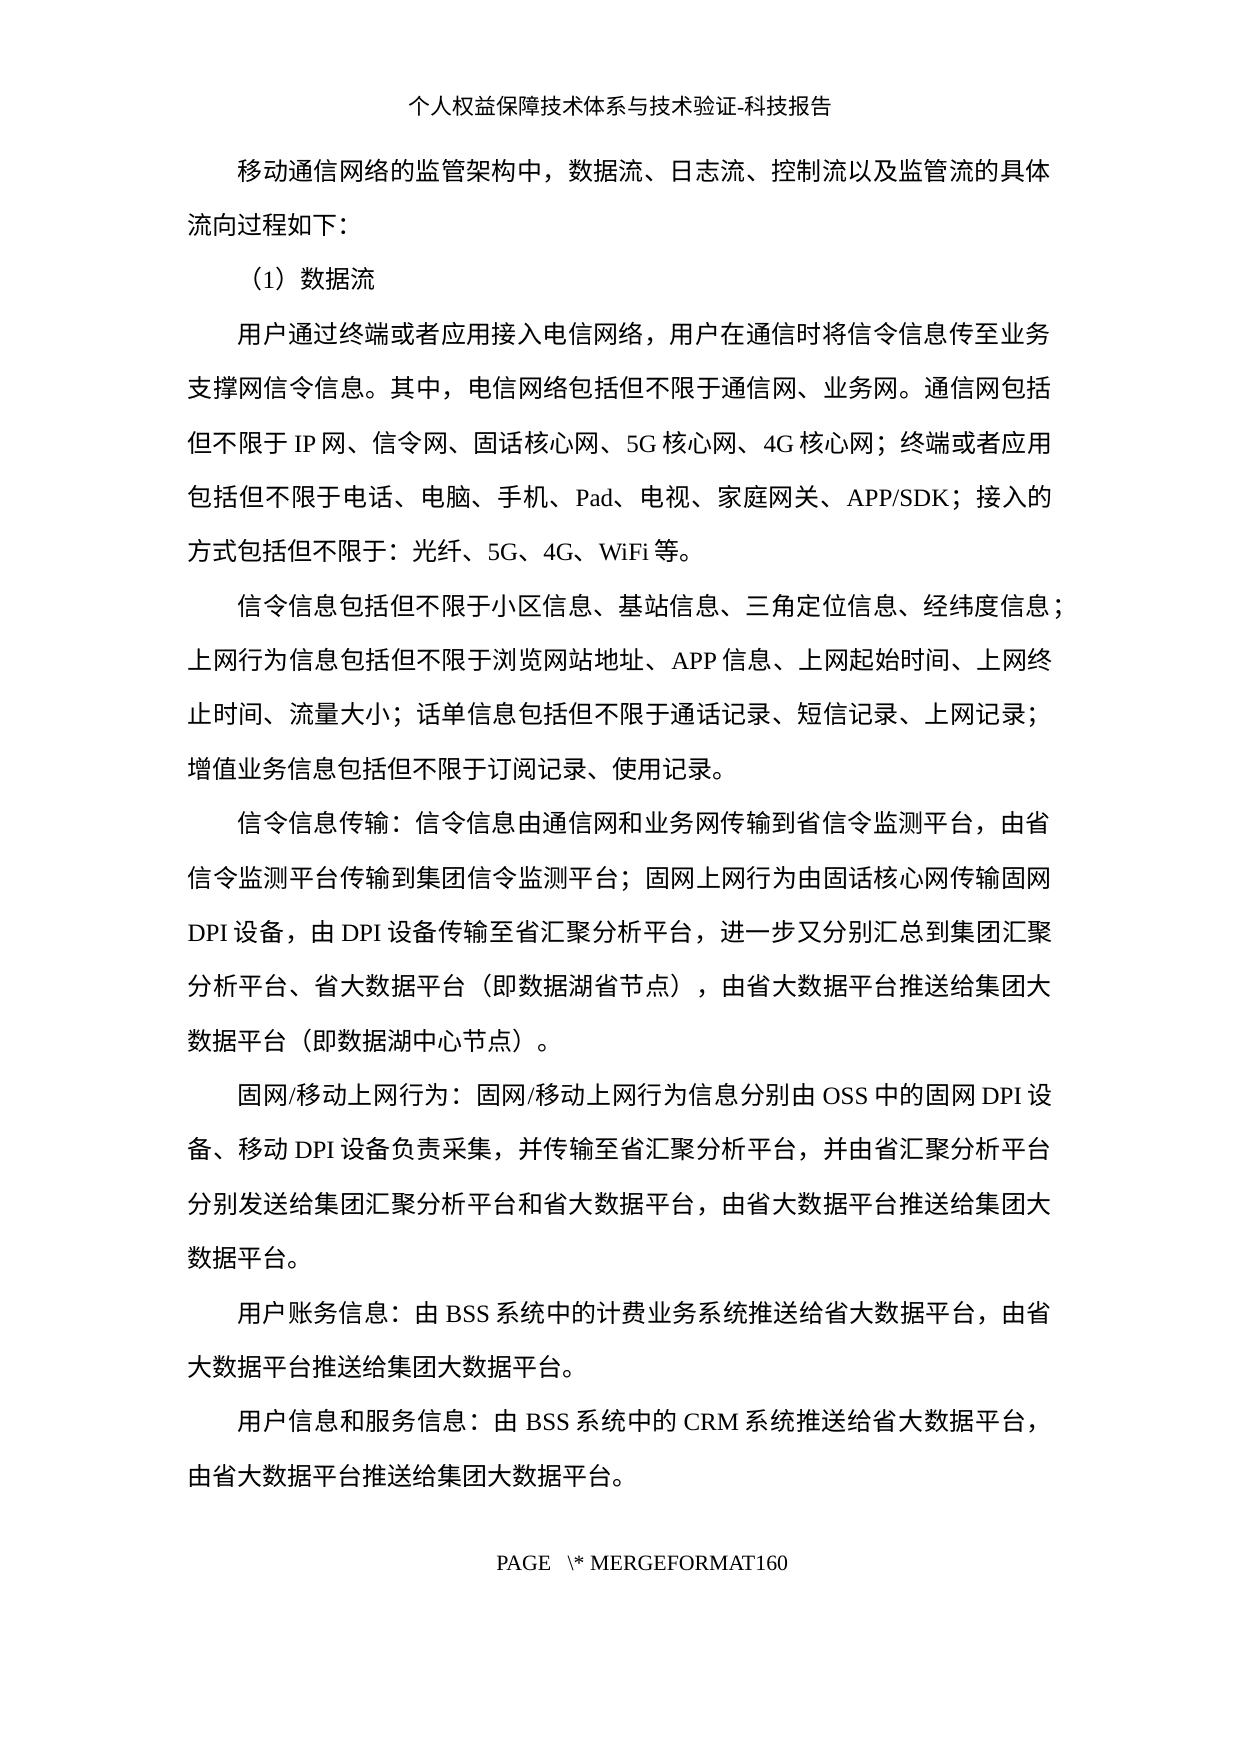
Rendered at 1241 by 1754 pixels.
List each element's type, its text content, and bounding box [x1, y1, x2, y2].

text 信令信息包括但不限于小区信息、基站信息、三角定位信息、经纬度信息；上网行为信息包括但不限于浏览网站地址、APP信息、上网起始时间、上网终止时间、流量大小；话单信息包括但不限于通话记录、短信记录、上网记录；增值业务信息包括但不限于订阅记录、使用记录。 [187, 586, 1053, 786]
text 移动通信网络的监管架构中，数据流、日志流、控制流以及监管流的具体流向过程如下： [187, 151, 1053, 242]
text 用户账务信息：由BSS系统中的计费业务系统推送给省大数据平台，由省大数据平台推送给集团大数据平台。 [187, 1293, 1053, 1384]
text 用户通过终端或者应用接入电信网络，用户在通信时将信令信息传至业务支撑网信令信息。其中，电信网络包括但不限于通信网、业务网。通信网包括但不限于IP网、信令网、固话核心网、5G核心网、4G核心网；终端或者应用包括但不限于电话、电脑、手机、Pad、电视、家庭网关、APP/SDK；接入的方式包括但不限于：光纤、5G、4G、WiFi等。 [187, 314, 1053, 568]
text 用户信息和服务信息：由BSS系统中的CRM系统推送给省大数据平台，由省大数据平台推送给集团大数据平台。 [187, 1402, 1053, 1492]
text 固网/移动上网行为：固网/移动上网行为信息分别由OSS中的固网DPI设备、移动DPI设备负责采集，并传输至省汇聚分析平台，并由省汇聚分析平台分别发送给集团汇聚分析平台和省大数据平台，由省大数据平台推送给集团大数据平台。 [187, 1076, 1053, 1275]
text （1）数据流 [187, 260, 1053, 296]
text 信令信息传输：信令信息由通信网和业务网传输到省信令监测平台，由省信令监测平台传输到集团信令监测平台；固网上网行为由固话核心网传输固网DPI设备，由DPI设备传输至省汇聚分析平台，进一步又分别汇总到集团汇聚分析平台、省大数据平台（即数据湖省节点），由省大数据平台推送给集团大数据平台（即数据湖中心节点）。 [187, 804, 1053, 1057]
